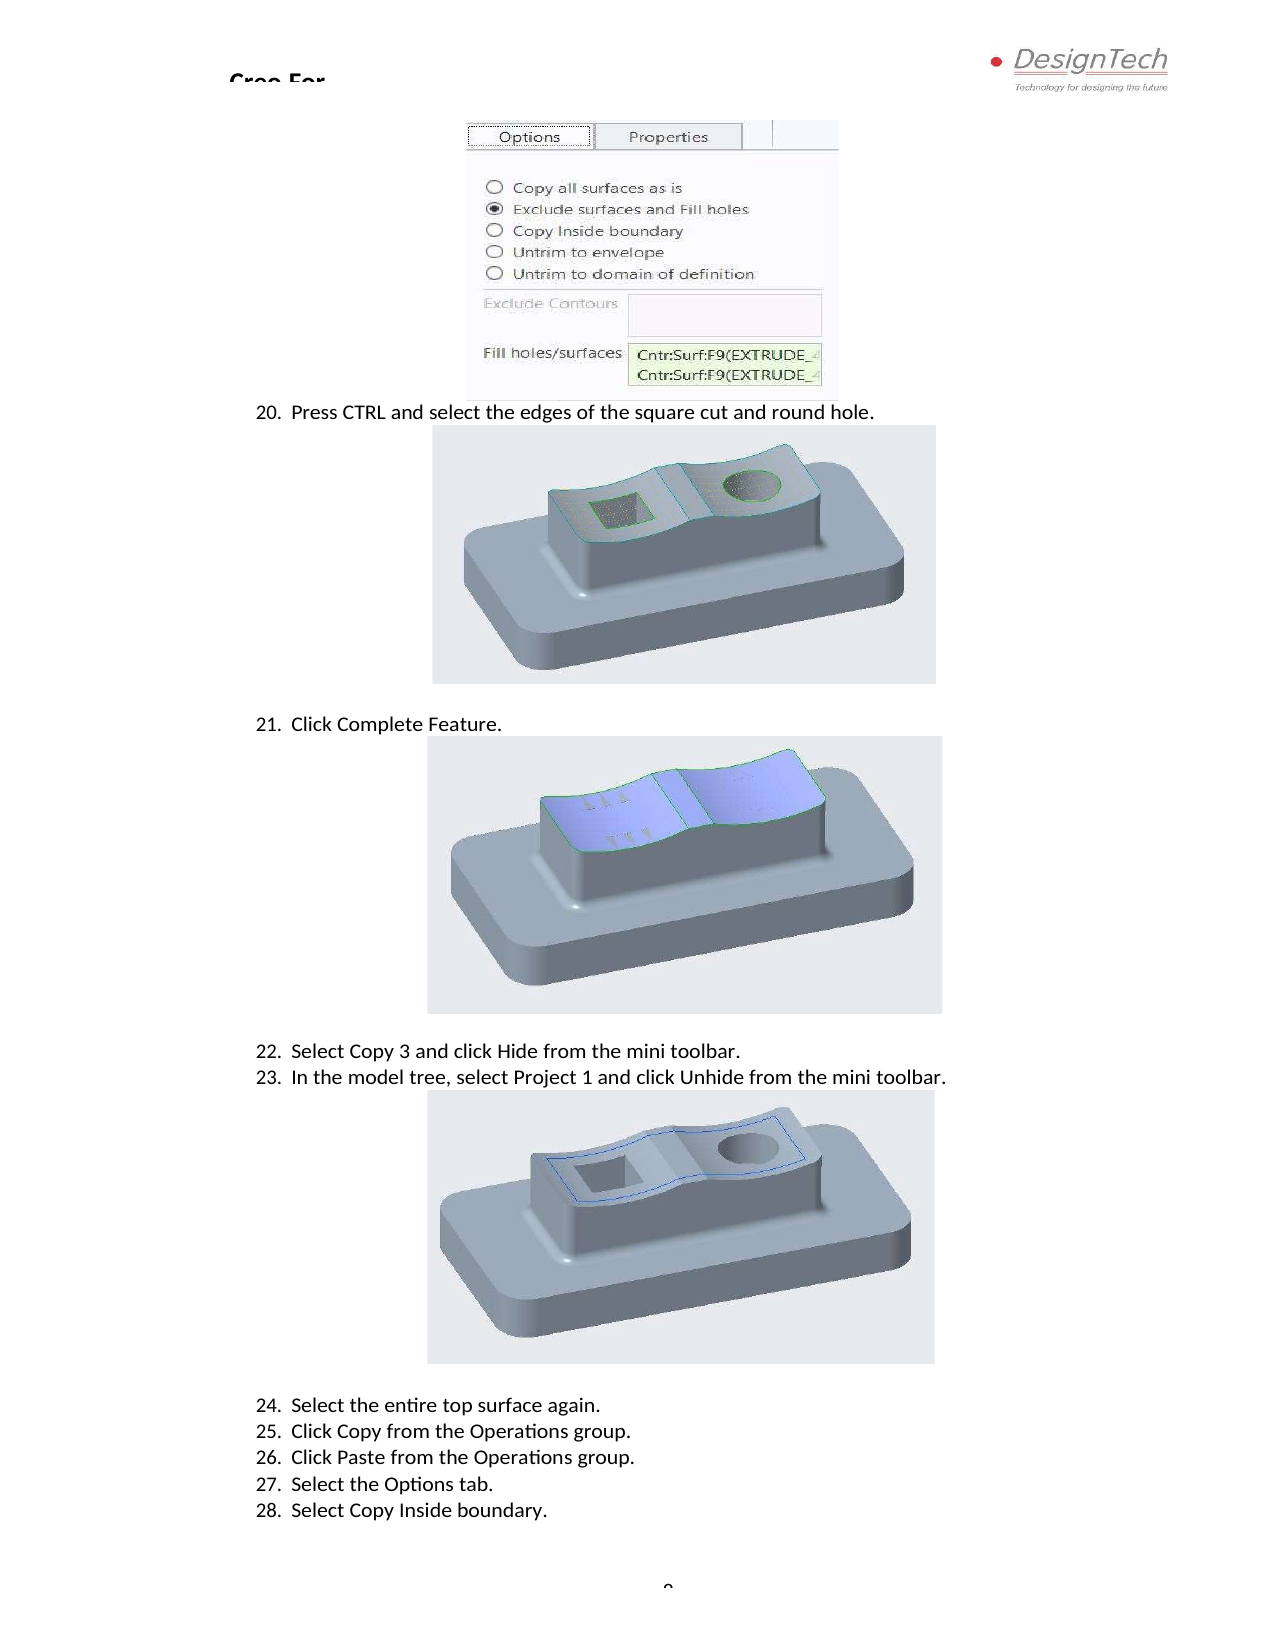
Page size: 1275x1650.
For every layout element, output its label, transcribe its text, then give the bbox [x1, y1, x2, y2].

list In the model tree, select Project 1 and click Unhide from the mini toolbar. [256, 1064, 1231, 1090]
picture [427, 736, 943, 1014]
list Select Copy Inside boundary. [256, 1497, 1231, 1522]
list Click Paste from the Operations group. [256, 1444, 1231, 1470]
list Click Copy from the Operations group. [256, 1418, 1231, 1443]
picture [990, 47, 1168, 92]
picture [427, 1090, 935, 1364]
list Click Complete Feature. [256, 711, 1231, 736]
picture [466, 120, 839, 401]
picture [432, 425, 936, 684]
list Press CTRL and select the edges of the square cut and round hole. [256, 401, 1231, 425]
list Select the entire top surface again. [256, 1392, 1231, 1417]
list Select Copy 3 and click Hide from the mini toolbar. [256, 1038, 1231, 1063]
list Select the Options tab. [256, 1471, 1231, 1496]
